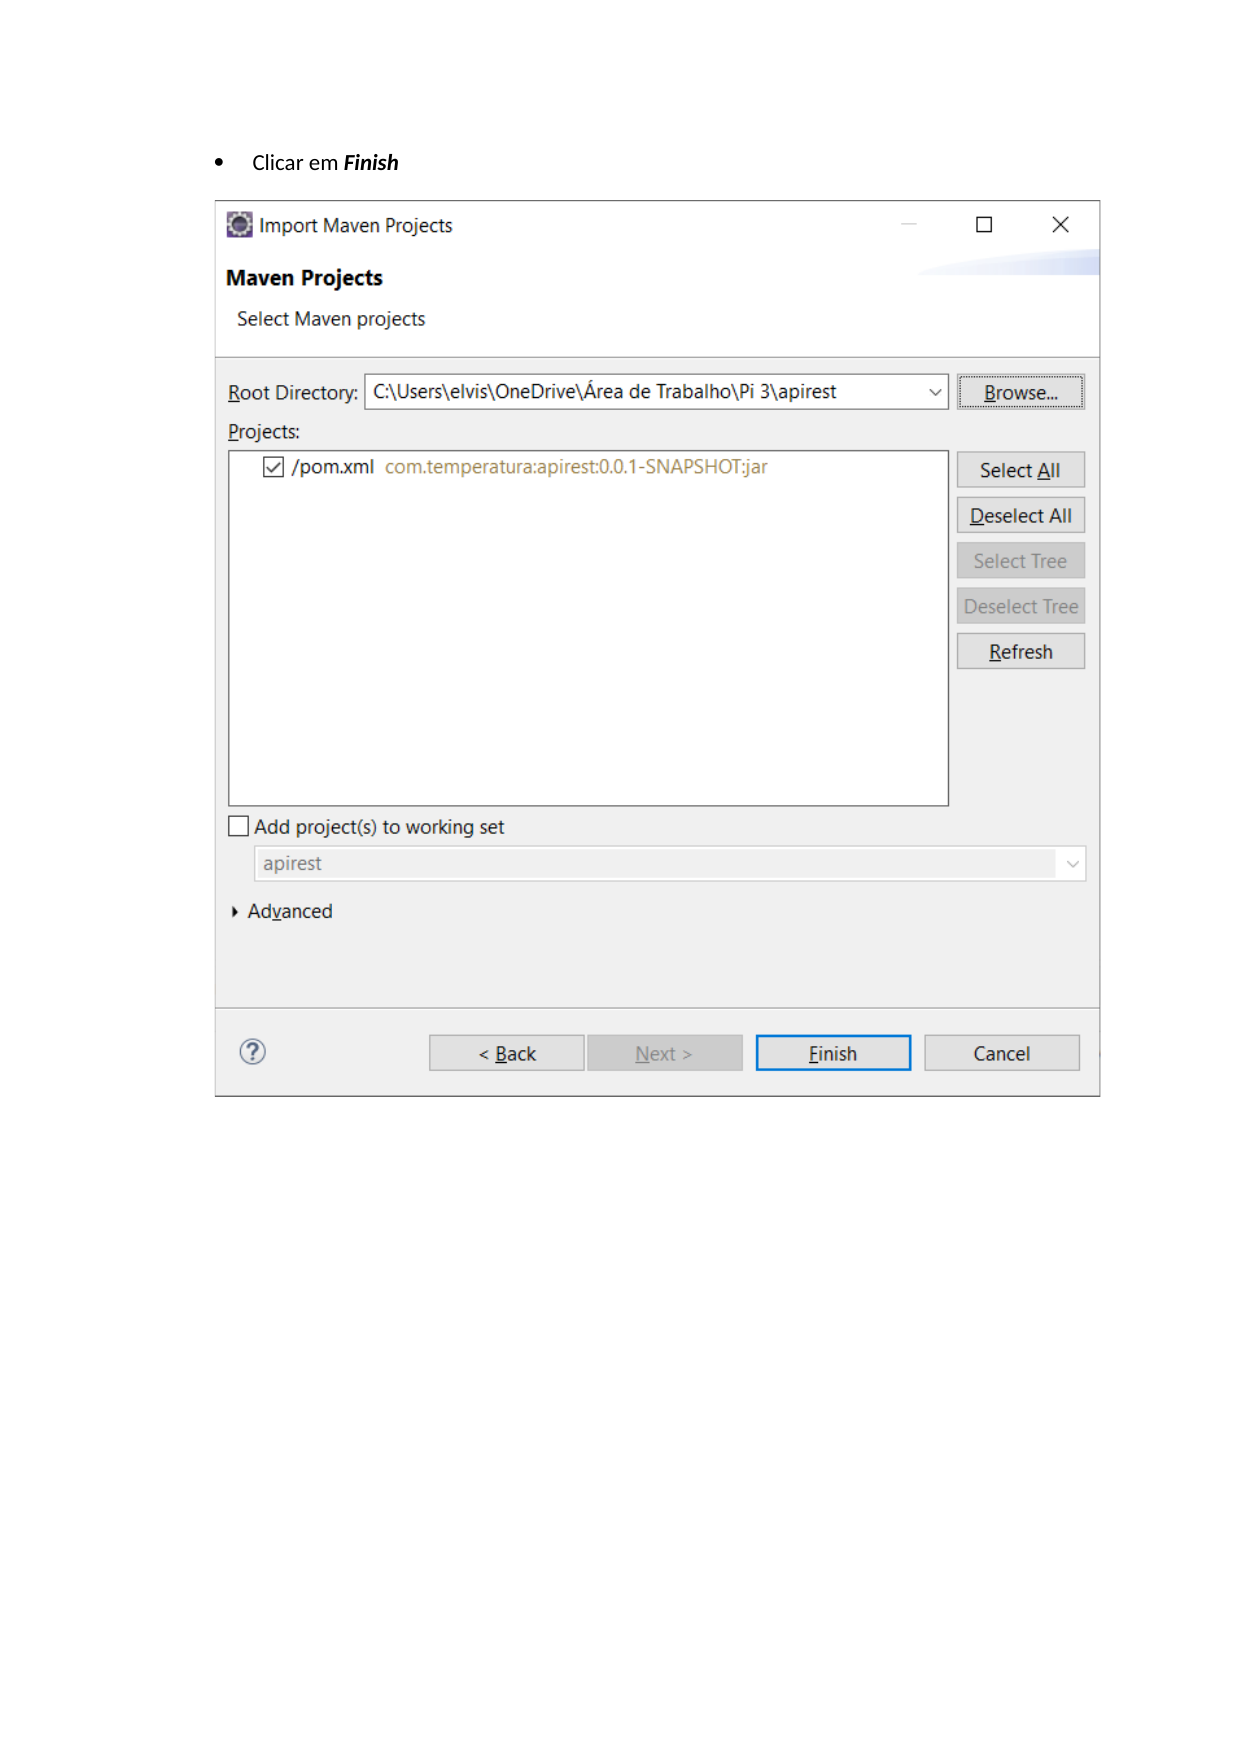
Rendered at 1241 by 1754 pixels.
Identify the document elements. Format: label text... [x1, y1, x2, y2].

picture [214, 200, 1101, 1097]
list Clicar em Finish [215, 148, 1063, 176]
